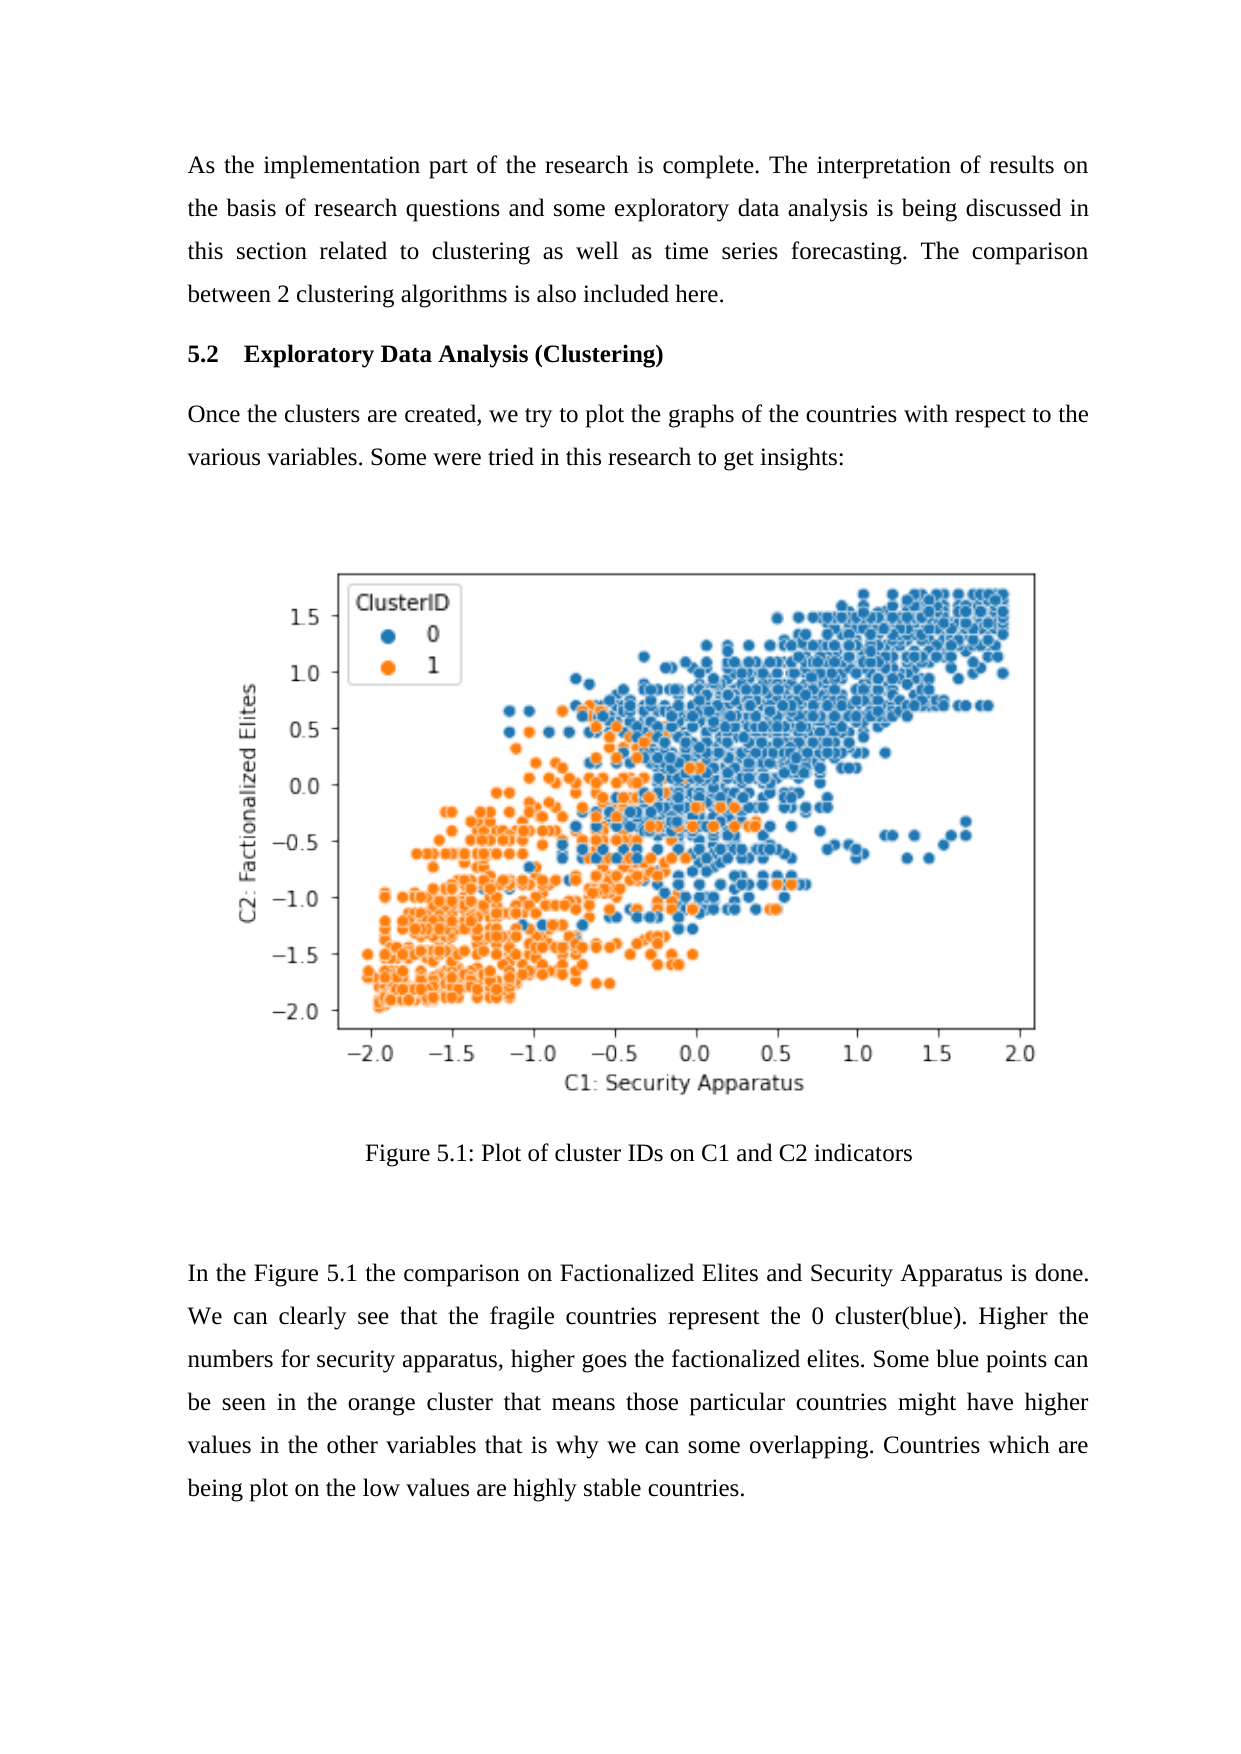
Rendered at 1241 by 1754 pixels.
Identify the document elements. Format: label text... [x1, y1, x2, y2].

text Figure 5.1: Plot of cluster IDs on C1 and C2 indicators [187, 1138, 1090, 1167]
text Once the clusters are created, we try to plot the graphs of the countries with respect to the various variables. Some were tried in this research to get insights: [187, 399, 1090, 471]
text In the Figure 5.1 the comparison on Factionalized Elites and Security Apparatus is done. We can clearly see that the fragile countries represent the 0 cluster(blue). Higher the numbers for security apparatus, higher goes the factionalized elites. Some blue points can be seen in the orange cluster that means those particular countries might have higher values in the other variables that is why we can some overlapping. Countries which are being plot on the low values are highly stable countries. [187, 1258, 1090, 1502]
text 5.2 Exploratory Data Analysis (Clustering) [187, 339, 1090, 368]
text As the implementation part of the research is complete. The interpretation of results on the basis of research questions and some exploratory data analysis is being discussed in this section related to clustering as well as time series forecasting. The comparison between 2 clustering algorithms is also included here. [187, 150, 1090, 308]
picture [227, 561, 1051, 1108]
